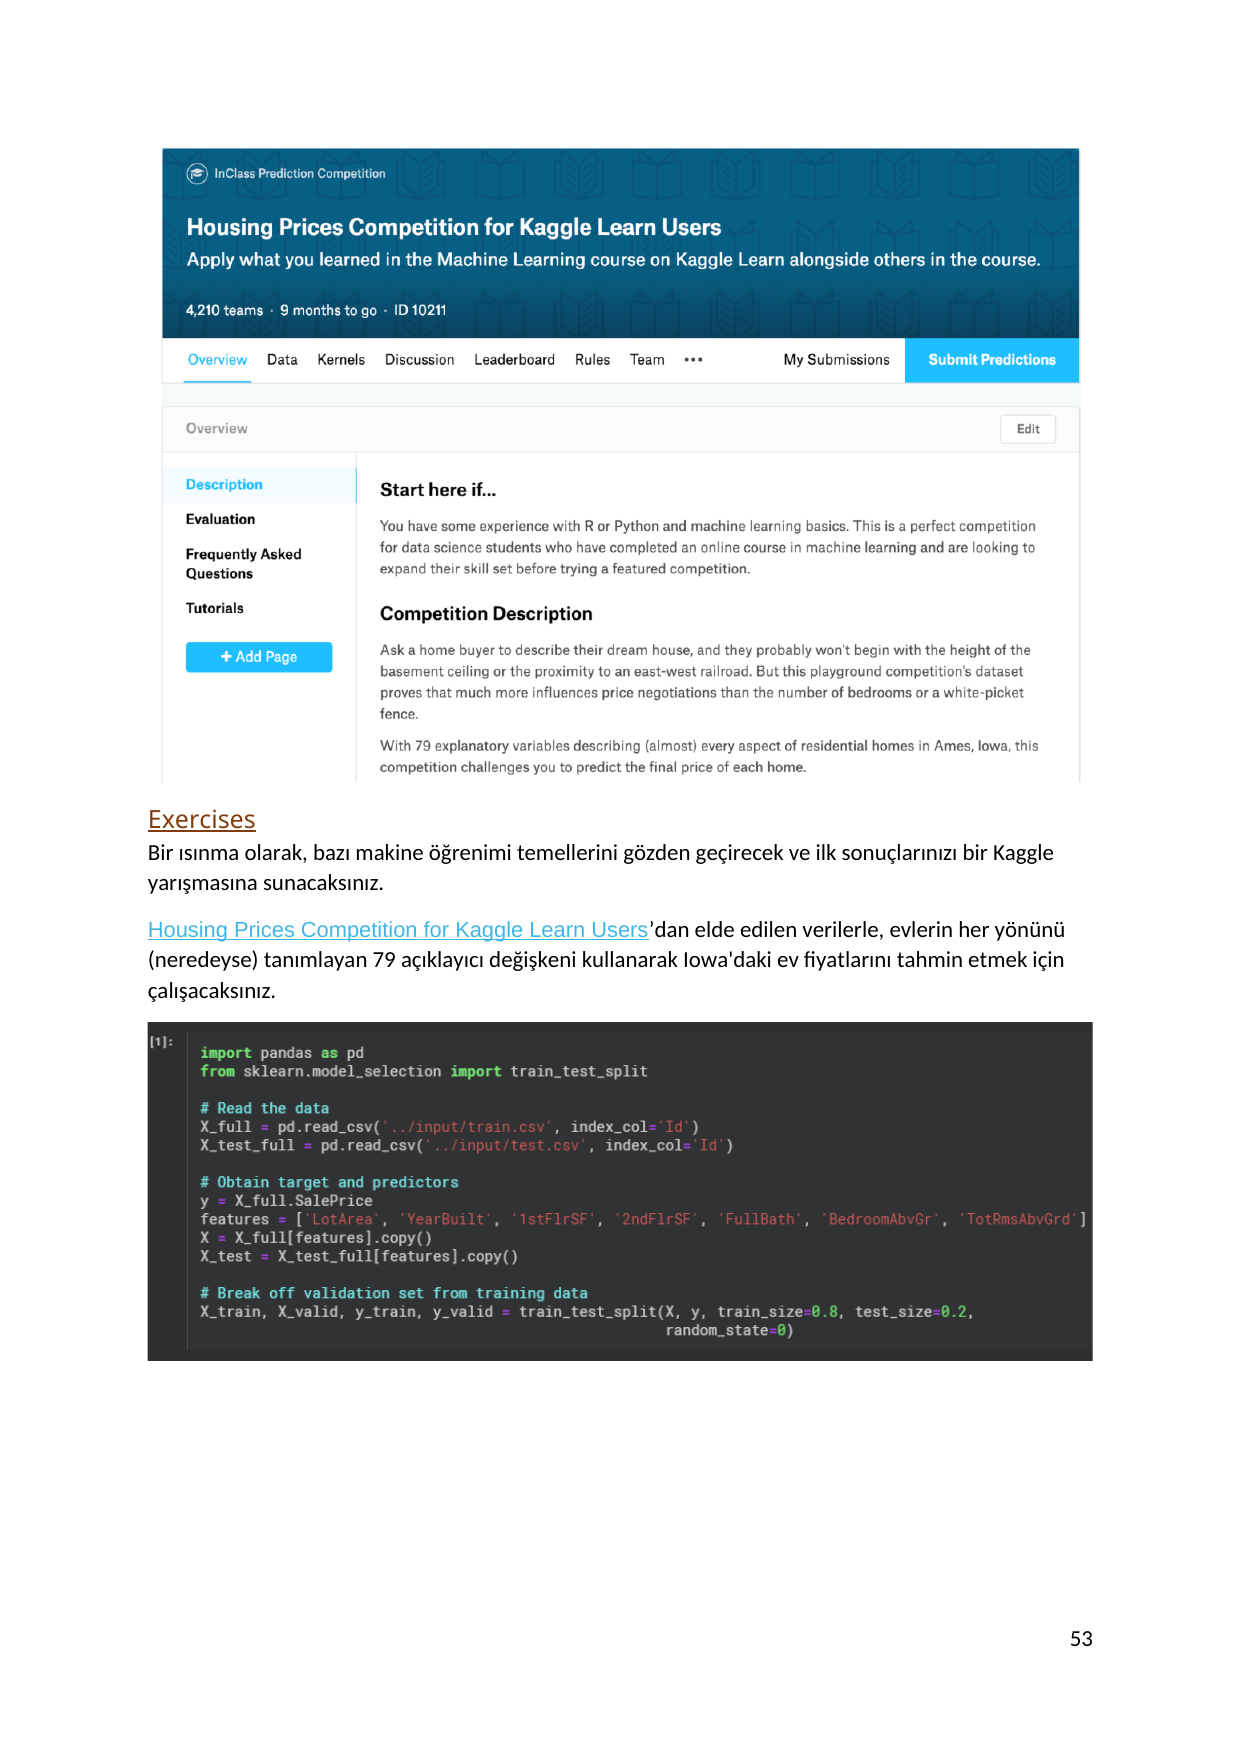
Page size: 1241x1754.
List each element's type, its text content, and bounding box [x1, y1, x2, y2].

text Bir ısınma olarak, bazı makine öğrenimi temellerini gözden geçirecek ve ilk sonuçlarınızı bir Kaggle yarışmasına sunacaksınız. [148, 838, 1093, 896]
subtitle Exercises [148, 801, 1093, 836]
picture [147, 1022, 1093, 1361]
text Housing Prices Competition for Kaggle Learn Users’dan elde edilen verilerle, evlerin her yönünü (neredeyse) tanımlayan 79 açıklayıcı değişkeni kullanarak Iowa'daki ev fiyatlarını tahmin etmek için çalışacaksınız. [148, 915, 1093, 1004]
picture [158, 147, 1082, 783]
